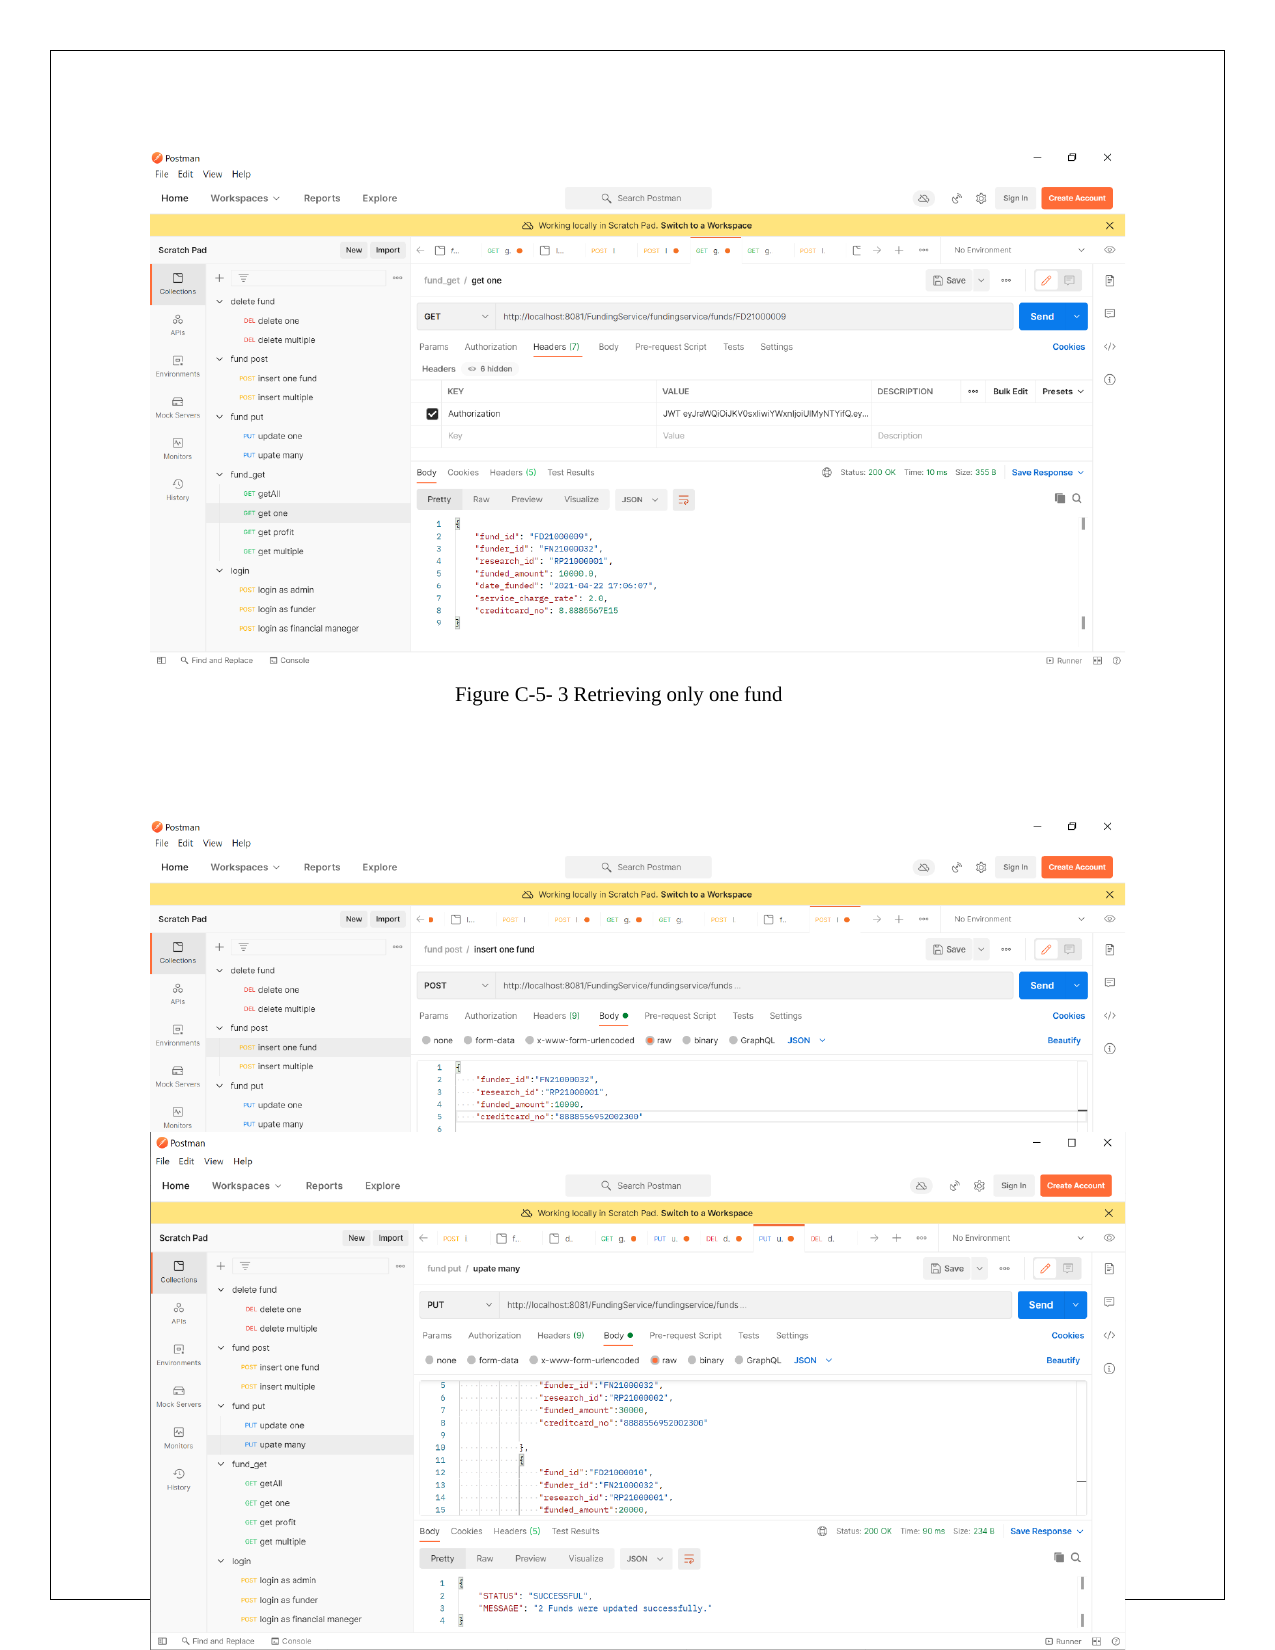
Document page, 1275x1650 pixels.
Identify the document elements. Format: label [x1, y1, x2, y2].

picture [150, 150, 1125, 668]
picture [150, 818, 1125, 1650]
